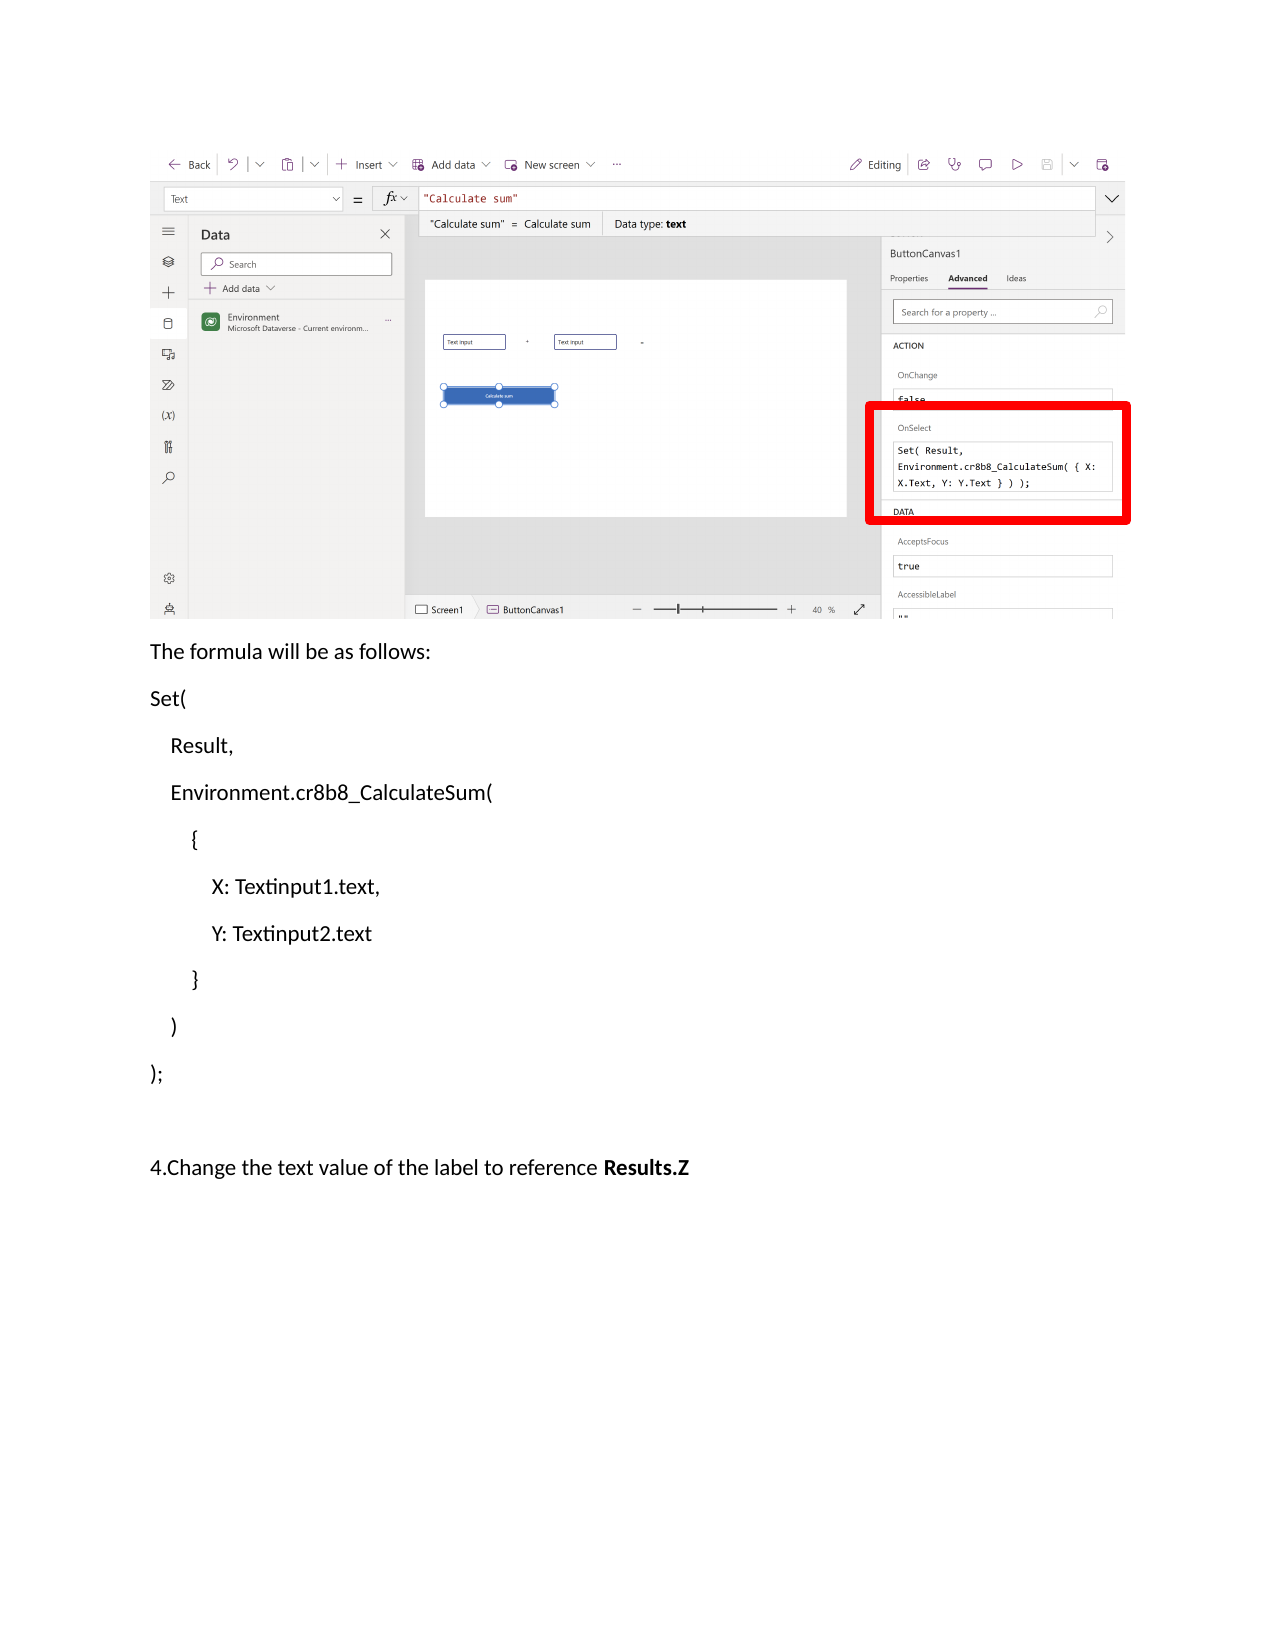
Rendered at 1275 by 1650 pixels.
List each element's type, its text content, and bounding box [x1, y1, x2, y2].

text The formula will be as follows: [150, 637, 1125, 666]
text 4.Change the text value of the label to reference Results.Z [150, 1153, 1125, 1181]
text { [150, 825, 1125, 853]
picture [150, 150, 1125, 619]
text ) [150, 1012, 1125, 1041]
text Y: Textinput2.text [150, 919, 1125, 947]
text Set( [150, 684, 1125, 712]
text ); [150, 1059, 1125, 1087]
text Environment.cr8b8_CalculateSum( [150, 778, 1125, 806]
text X: Textinput1.text, [150, 872, 1125, 900]
text Result, [150, 731, 1125, 759]
text } [150, 966, 1125, 994]
picture [874, 410, 1122, 516]
